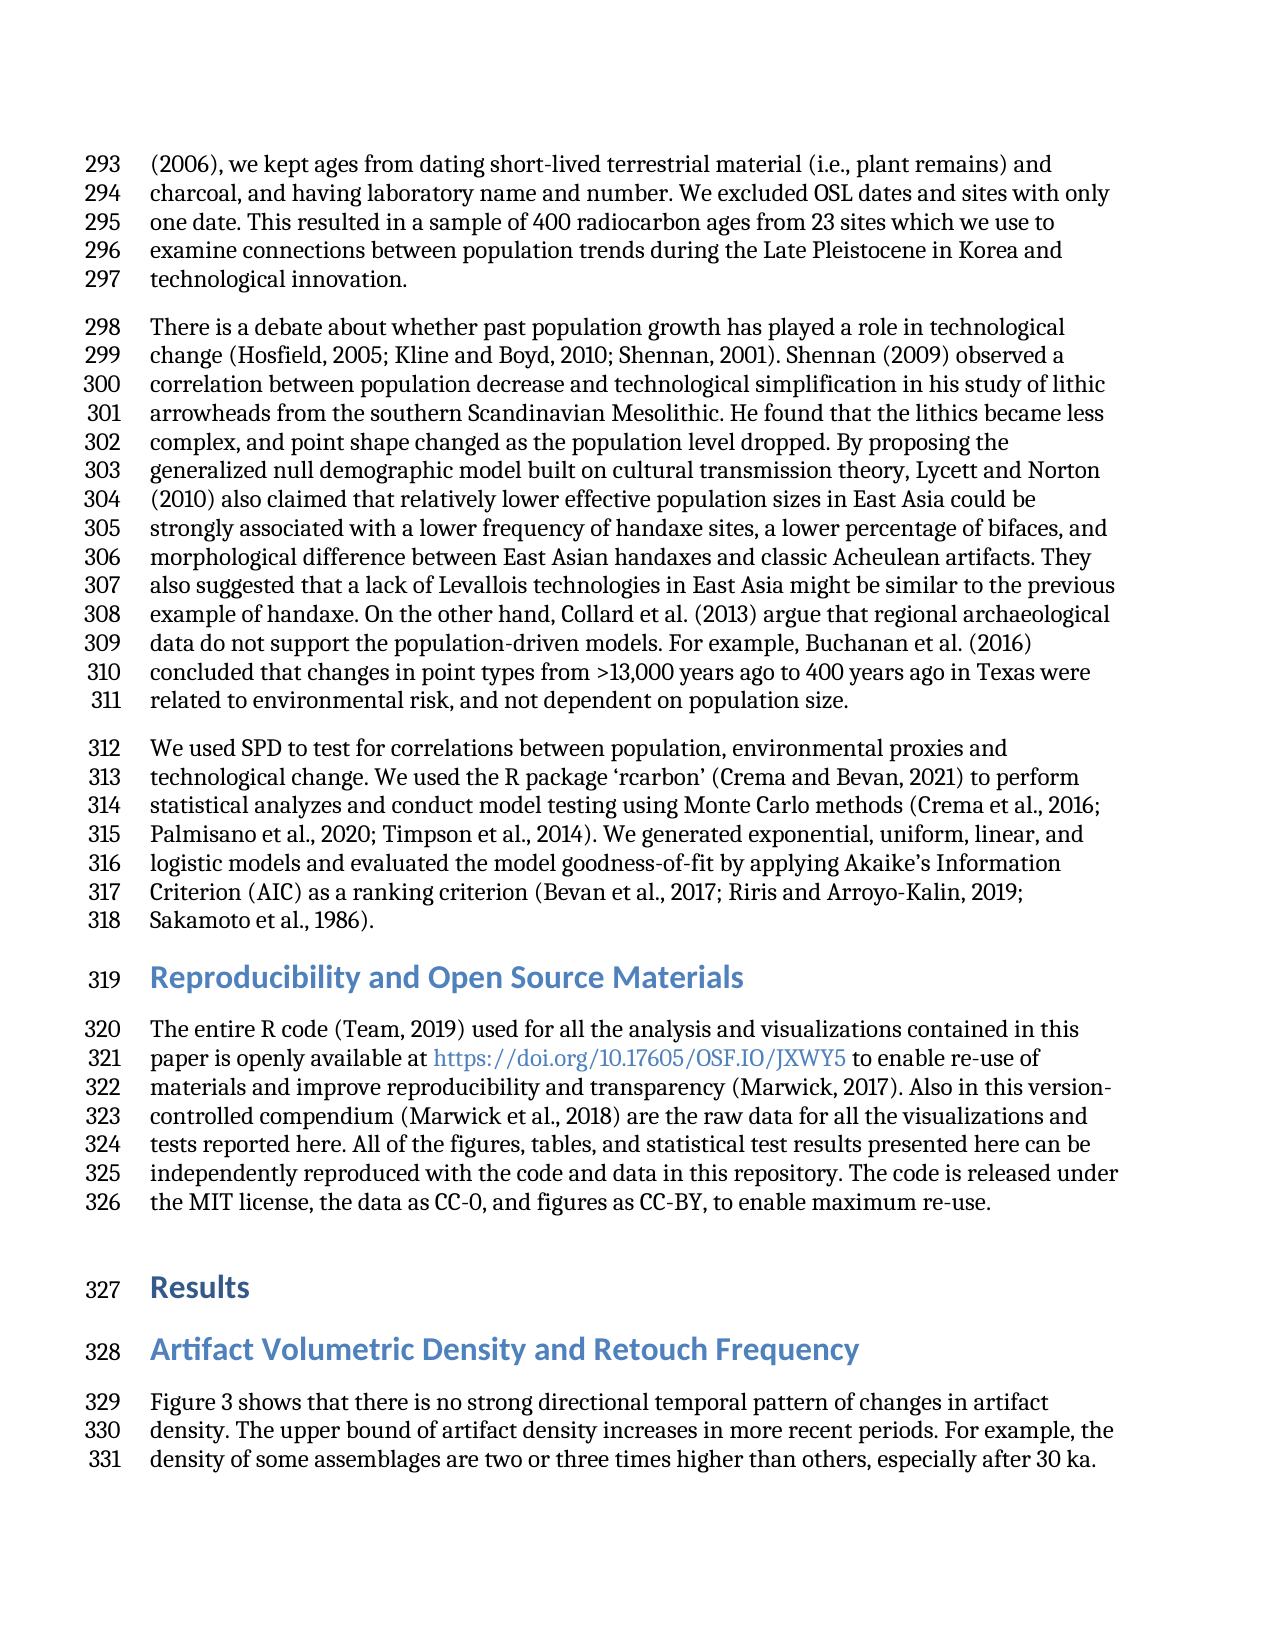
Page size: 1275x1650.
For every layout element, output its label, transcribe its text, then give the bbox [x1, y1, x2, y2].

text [150, 150, 1125, 294]
subtitle Artifact Volumetric Density and Retouch Frequency [150, 1328, 1125, 1369]
text There is a debate about whether past population growth has played a role in technological change (Hosfield, 2005; Kline and Boyd, 2010; Shennan, 2001). Shennan (2009) observed a correlation between population decrease and technological simplification in his study of lithic arrowheads from the southern Scandinavian Mesolithic. He found that the lithics became less complex, and point shape changed as the population level dropped. By proposing the generalized null demographic model built on cultural transmission theory, Lycett and Norton (2010) also claimed that relatively lower effective population sizes in East Asia could be strongly associated with a lower frequency of handaxe sites, a lower percentage of bifaces, and morphological difference between East Asian handaxes and classic Acheulean artifacts. They also suggested that a lack of Levallois technologies in East Asia might be similar to the previous example of handaxe. On the other hand, Collard et al. (2013) argue that regional archaeological data do not support the population-driven models. For example, Buchanan et al. (2016) concluded that changes in point types from >13,000 years ago to 400 years ago in Texas were related to environmental risk, and not dependent on population size. [150, 312, 1125, 715]
text We used SPD to test for correlations between population, environmental proxies and technological change. We used the R package ‘rcarbon’ (Crema and Bevan, 2021) to perform statistical analyzes and conduct model testing using Monte Carlo methods (Crema et al., 2016; Palmisano et al., 2020; Timpson et al., 2014). We generated exponential, uniform, linear, and logistic models and evaluated the model goodness-of-fit by applying Akaike’s Information Criterion (AIC) as a ranking criterion (Bevan et al., 2017; Riris and Arroyo-Kalin, 2019; Sakamoto et al., 1986). [150, 734, 1125, 935]
subtitle Results [150, 1267, 1125, 1307]
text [150, 1388, 1125, 1474]
text The entire R code (Team, 2019) used for all the analysis and visualizations contained in this paper is openly available at https://doi.org/10.17605/OSF.IO/JXWY5 to enable re-use of materials and improve reproducibility and transparency (Marwick, 2017). Also in this version-controlled compendium (Marwick et al., 2018) are the raw data for all the visualizations and tests reported here. All of the figures, tables, and statistical test results presented here can be independently reproduced with the code and data in this repository. The code is released under the MIT license, the data as CC-0, and figures as CC-BY, to enable maximum re-use. [150, 1015, 1125, 1217]
subtitle Reproducibility and Open Source Materials [150, 956, 1125, 997]
